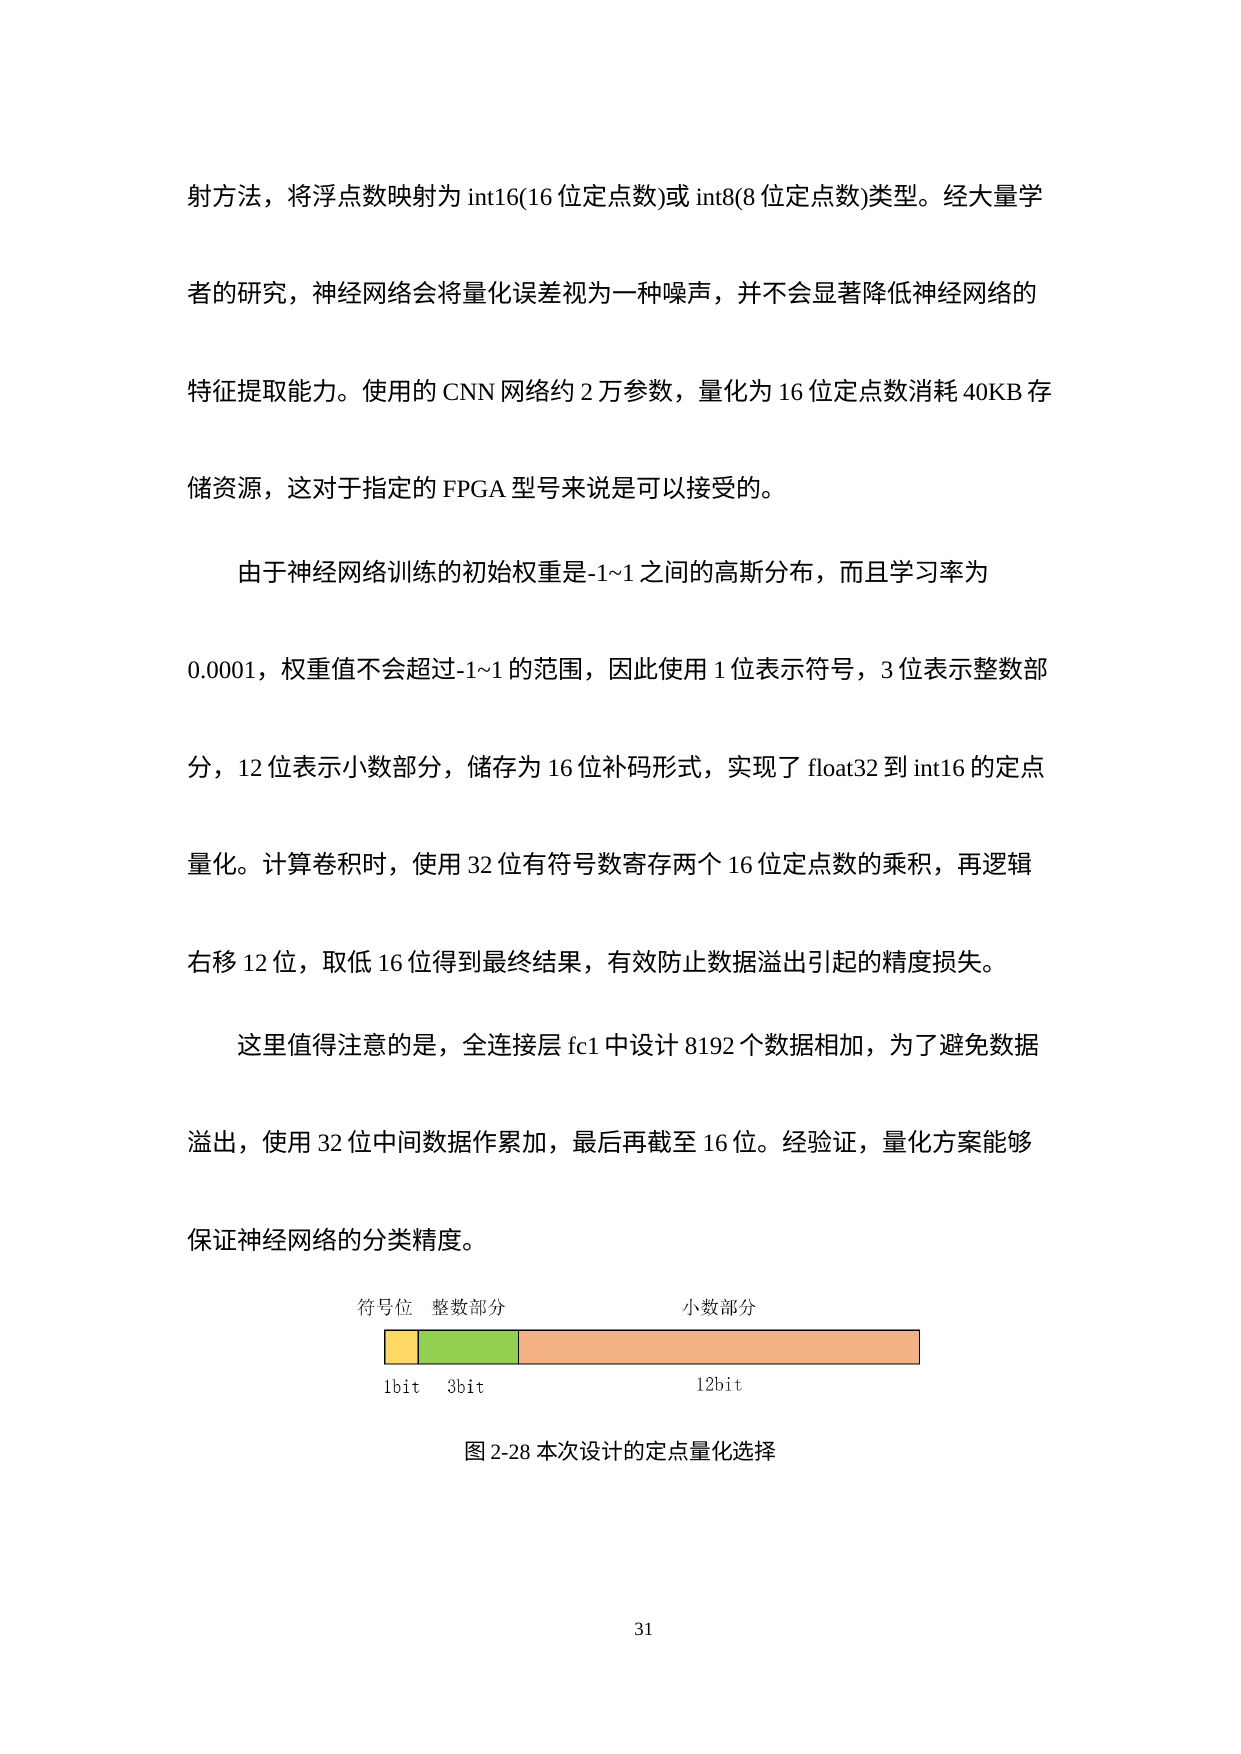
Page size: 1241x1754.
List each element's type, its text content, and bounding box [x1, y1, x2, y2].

text 图2-28 本次设计的定点量化选择 [187, 1433, 1053, 1466]
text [187, 162, 1053, 519]
text 这里值得注意的是，全连接层fc1中设计8192个数据相加，为了避免数据溢出，使用32位中间数据作累加，最后再截至16位。经验证，量化方案能够保证神经网络的分类精度。 [187, 1011, 1053, 1271]
picture [320, 1288, 920, 1408]
text 由于神经网络训练的初始权重是-1~1之间的高斯分布，而且学习率为0.0001，权重值不会超过-1~1的范围，因此使用1位表示符号，3位表示整数部分，12位表示小数部分，储存为16位补码形式，实现了float32到int16的定点量化。计算卷积时，使用32位有符号数寄存两个16位定点数的乘积，再逻辑右移12位，取低16位得到最终结果，有效防止数据溢出引起的精度损失。 [187, 538, 1053, 993]
